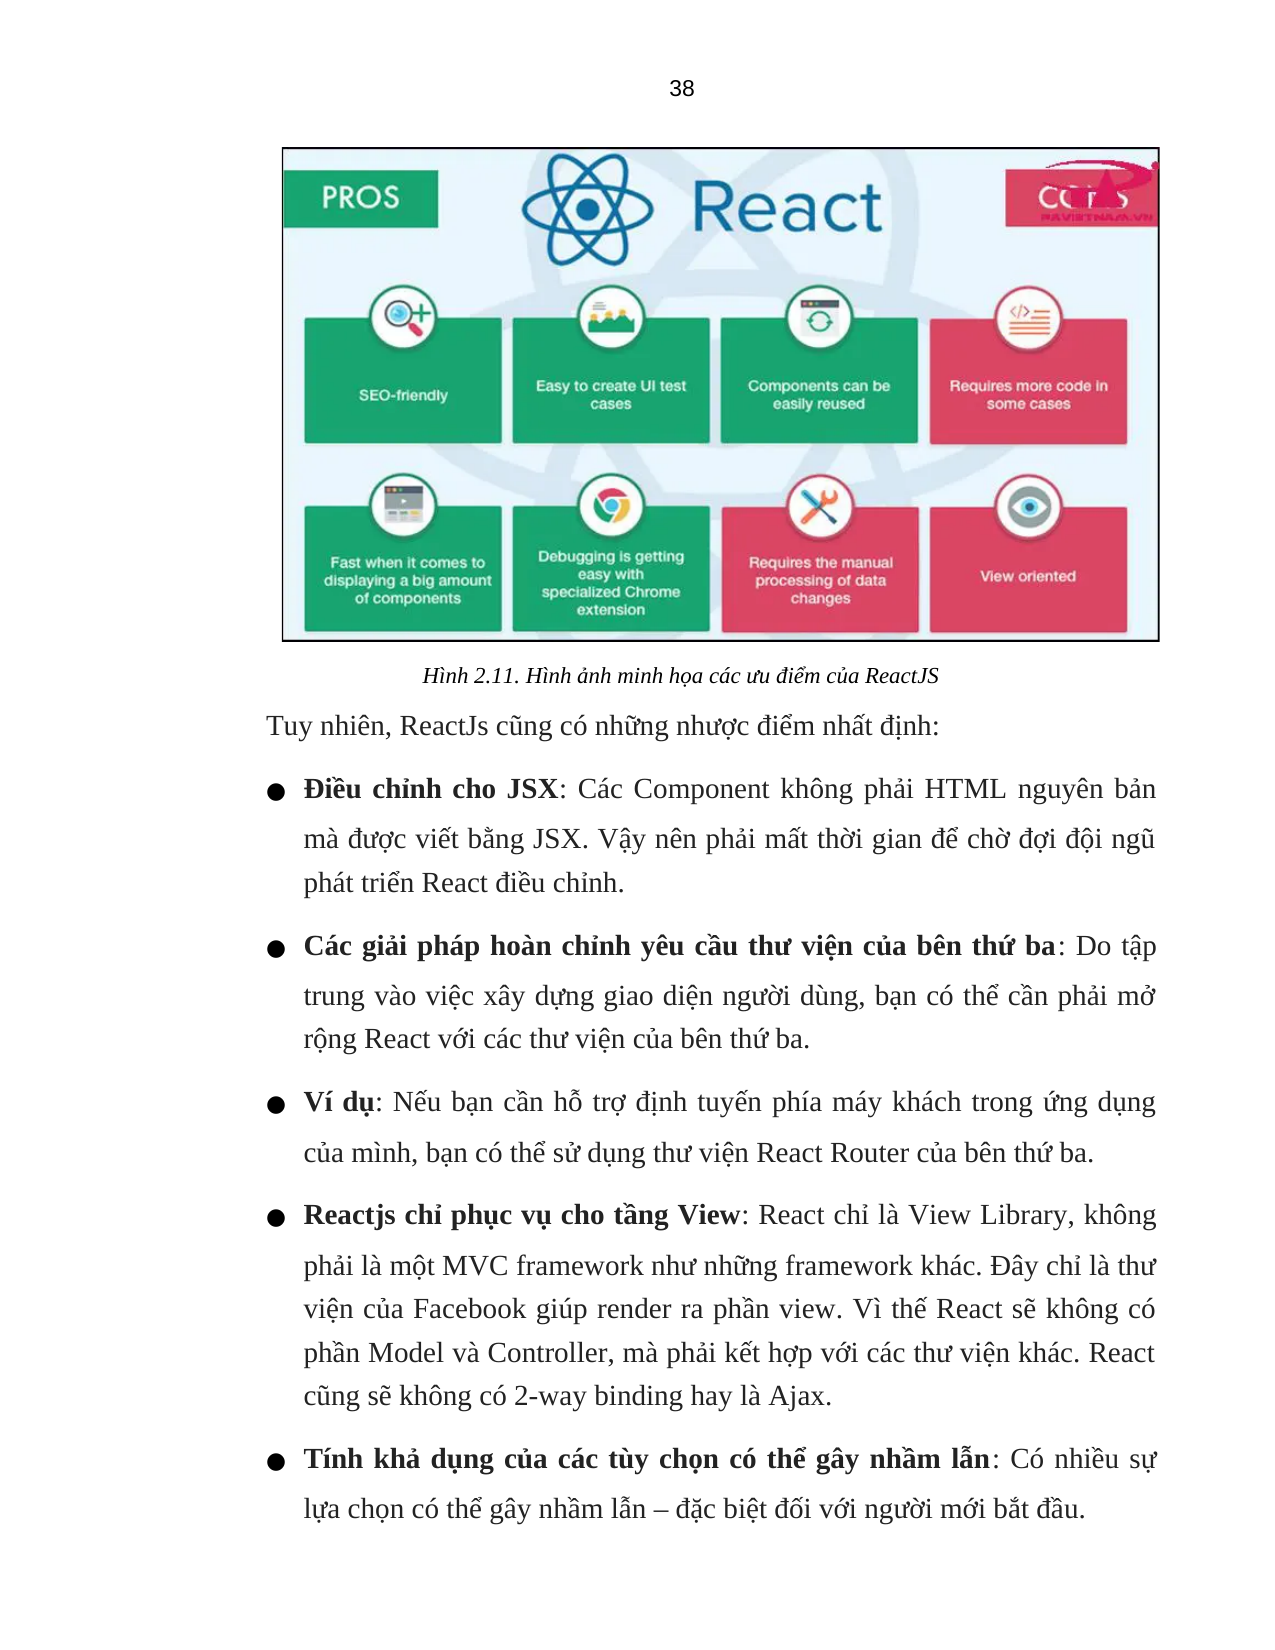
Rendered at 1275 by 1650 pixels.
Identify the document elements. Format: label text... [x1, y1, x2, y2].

list Điều chỉnh cho JSX: Các Component không phải HTML nguyên bản mà được viết bằng JSX. Vậy nên phải mất thời gian để chờ đợi đội ngũ phát triển React điều chỉnh. [266, 764, 1157, 899]
list Các giải pháp hoàn chỉnh yêu cầu thư viện của bên thứ ba: Do tập trung vào việc xây dựng giao diện người dùng, bạn có thể cần phải mở rộng React với các thư viện của bên thứ ba. [266, 921, 1157, 1055]
list Tính khả dụng của các tùy chọn có thể gây nhầm lẫn: Có nhiều sự lựa chọn có thể gây nhầm lẫn – đặc biệt đối với người mới bắt đầu. [266, 1434, 1157, 1525]
text Hình 2.11. Hình ảnh minh họa các ưu điểm của ReactJS [207, 662, 1157, 688]
picture [281, 147, 1160, 642]
list Reactjs chỉ phục vụ cho tầng View: React chỉ là View Library, không phải là một MVC framework như những framework khác. Đây chỉ là thư viện của Facebook giúp render ra phần view. Vì thế React sẽ không có phần Model và Controller, mà phải kết hợp với các thư viện khác. React cũng sẽ không có 2-way binding hay là Ajax. [266, 1191, 1157, 1412]
text Tuy nhiên, ReactJs cũng có những nhược điểm nhất định: [207, 708, 1157, 742]
list Ví dụ: Nếu bạn cần hỗ trợ định tuyến phía máy khách trong ứng dụng của mình, bạn có thể sử dụng thư viện React Router của bên thứ ba. [266, 1078, 1157, 1168]
